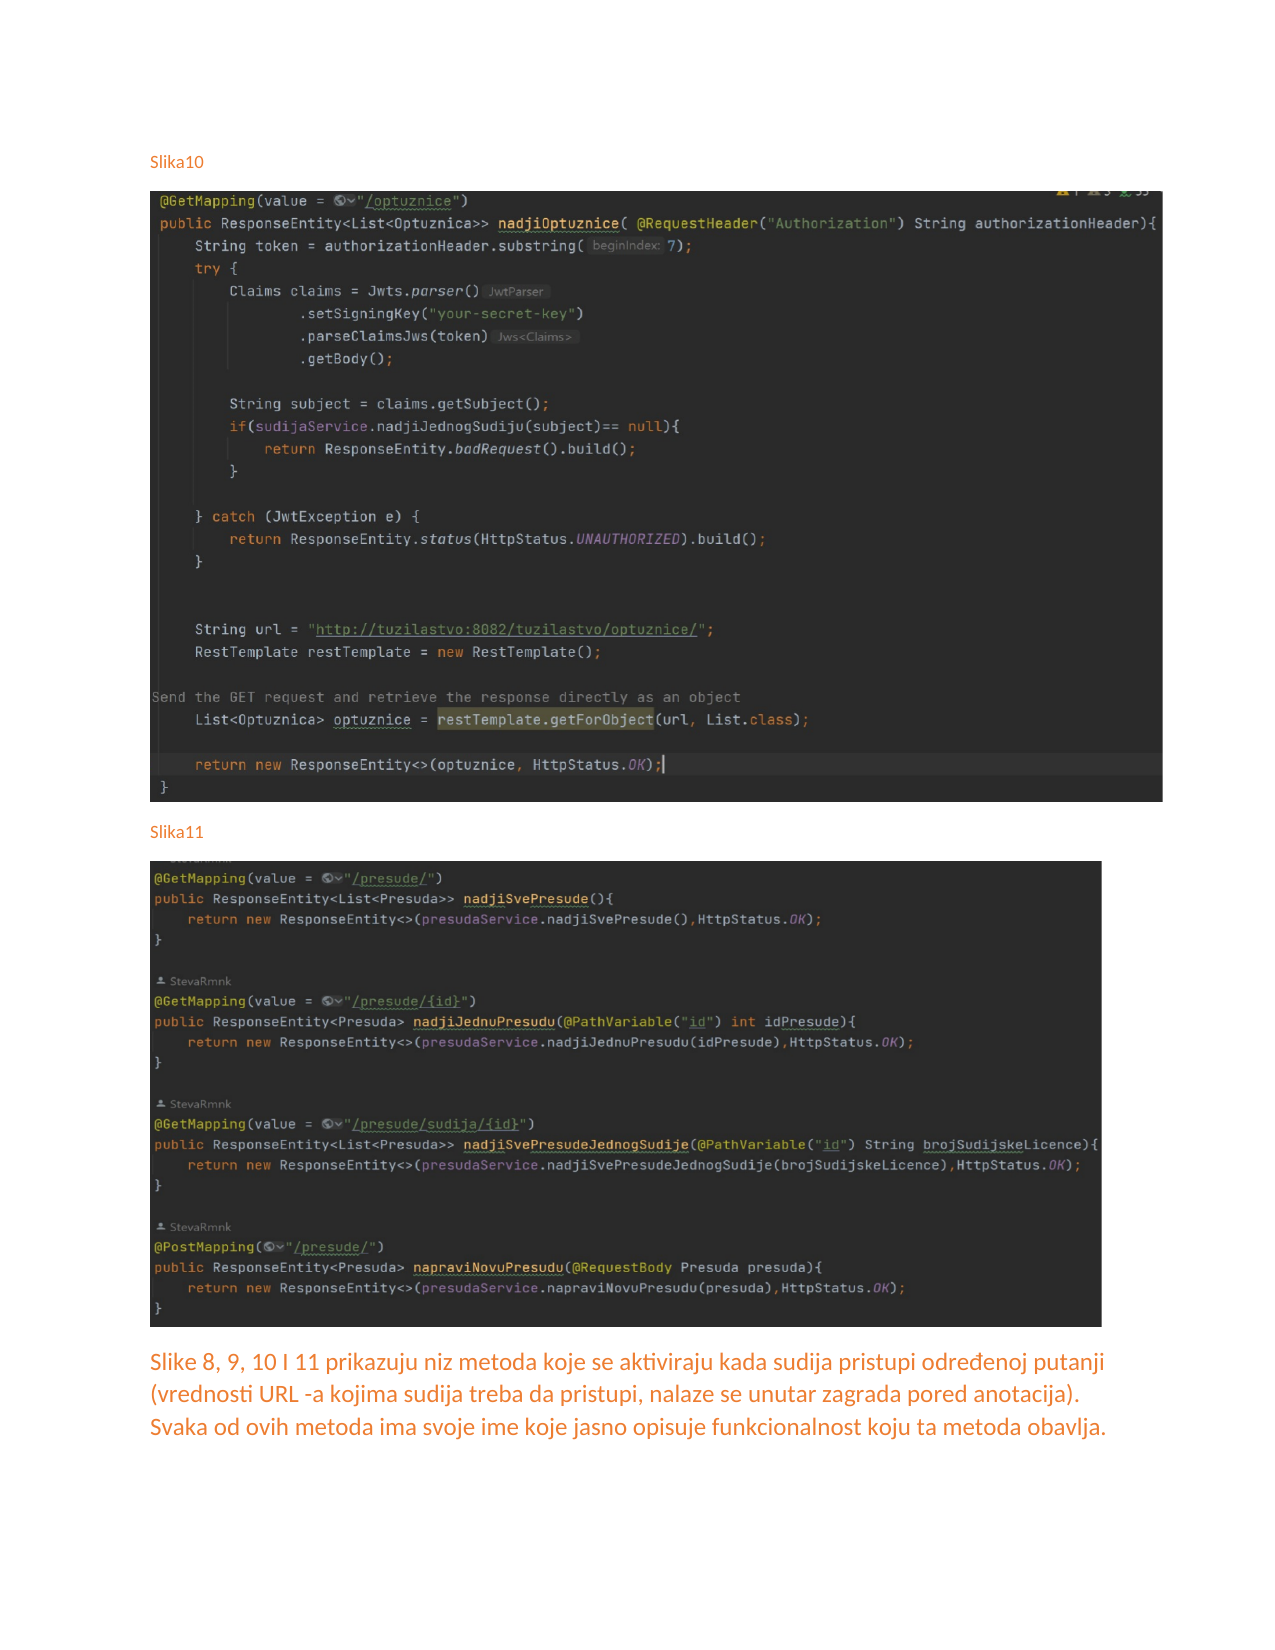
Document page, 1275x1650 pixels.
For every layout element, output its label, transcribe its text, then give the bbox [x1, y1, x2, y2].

picture [150, 191, 1163, 802]
picture [150, 861, 1102, 1327]
text Slika10 [150, 150, 1125, 173]
text Slika11 [150, 820, 1125, 843]
text Slike 8, 9, 10 I 11 prikazuju niz metoda koje se aktiviraju kada sudija pristupi određenoj putanji (vrednosti URL -a kojima sudija treba da pristupi, nalaze se unutar zagrada pored anotacija). Svaka od ovih metoda ima svoje ime koje jasno opisuje funkcionalnost koju ta metoda obavlja. [150, 1346, 1125, 1442]
